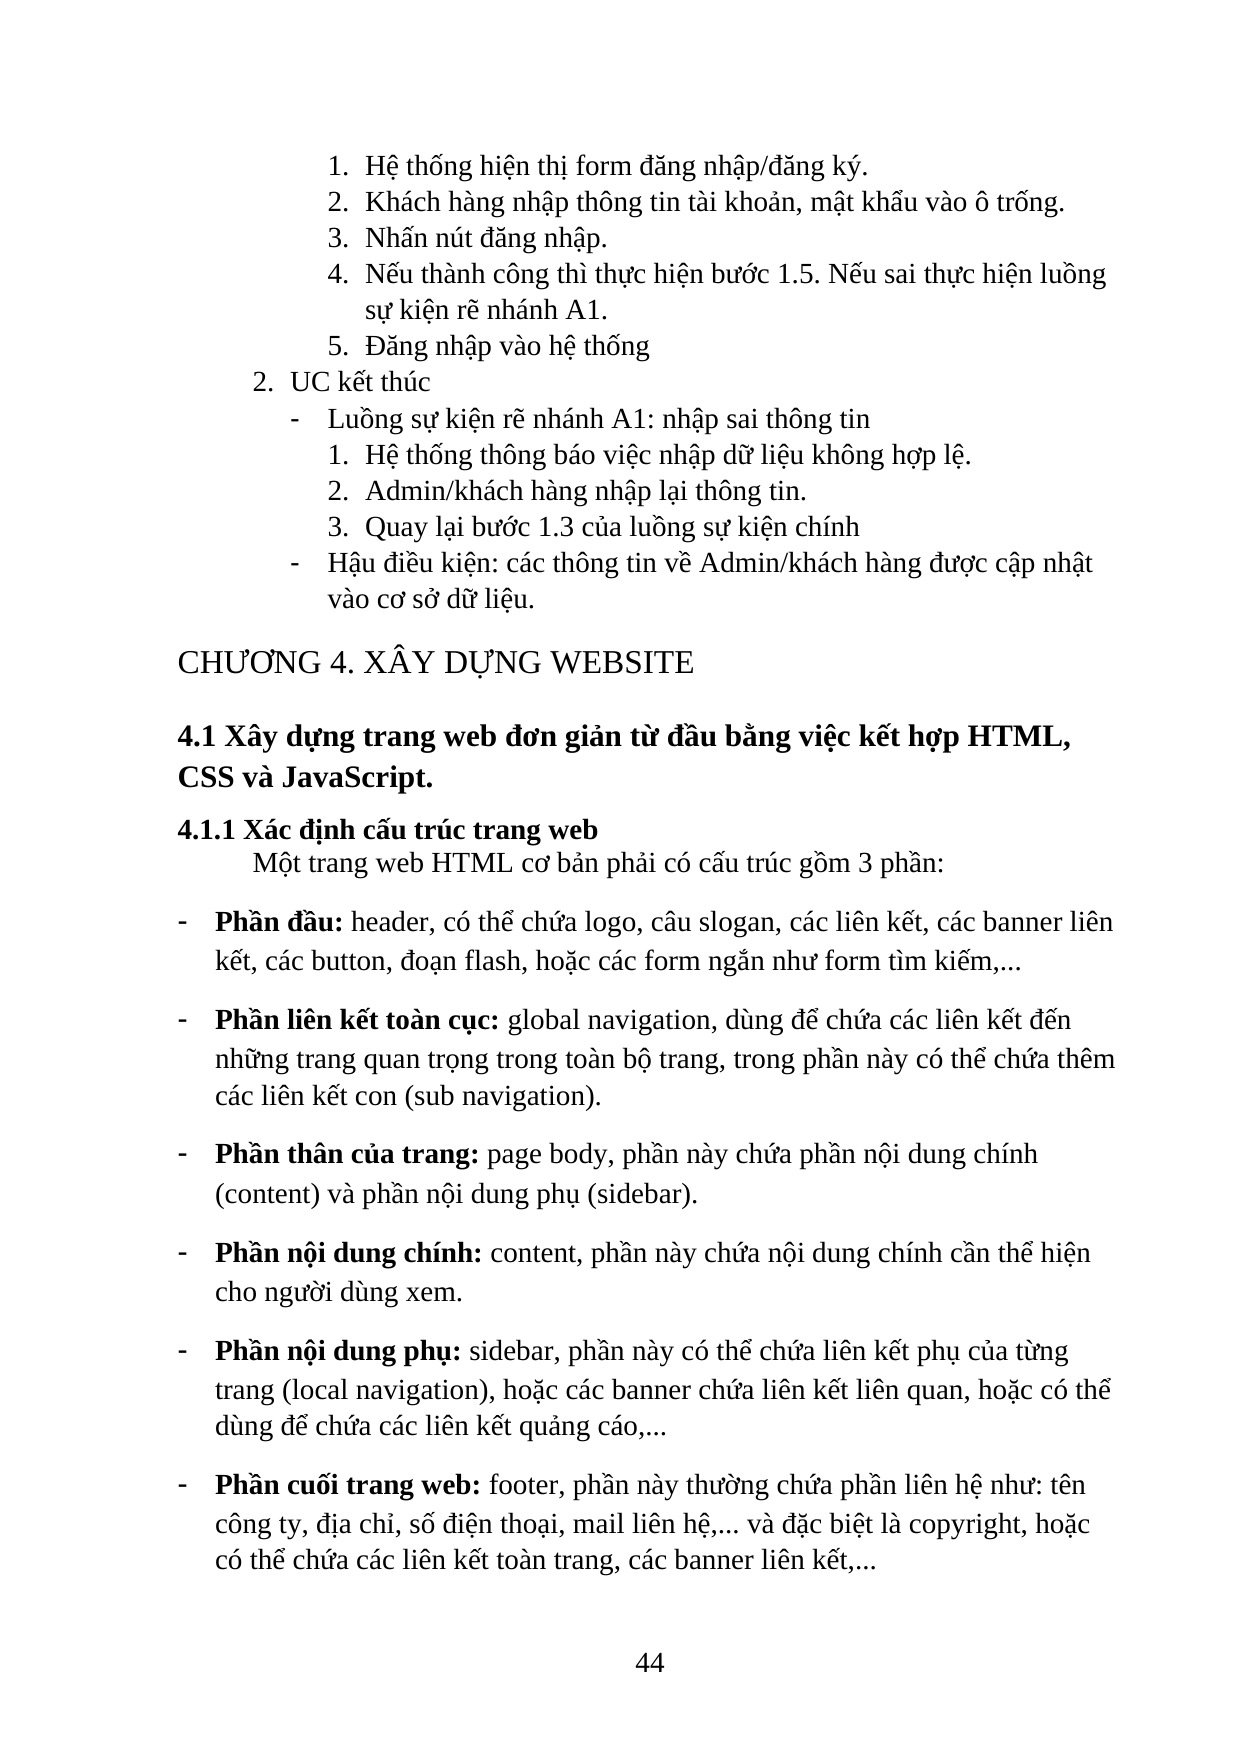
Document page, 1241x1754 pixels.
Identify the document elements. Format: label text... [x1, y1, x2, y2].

list Nhấn nút đăng nhập. [327, 220, 1122, 253]
list Hệ thống hiện thị form đăng nhập/đăng ký. [327, 148, 1122, 181]
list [327, 256, 1122, 326]
list Đăng nhập vào hệ thống [327, 328, 1122, 362]
list Khách hàng nhập thông tin tài khoản, mật khẩu vào ô trống. [327, 184, 1122, 217]
list Phần liên kết toàn cục: global navigation, dùng để chứa các liên kết đến những trang quan trọng trong toàn bộ trang, trong phần này có thể chứa thêm các liên kết con (sub navigation). [177, 996, 1122, 1111]
subtitle 4.1 Xây dựng trang web đơn giản từ đầu bằng việc kết hợp HTML, CSS và JavaScript. [177, 717, 1122, 794]
list UC kết thúc [252, 364, 1122, 398]
list Hệ thống thông báo việc nhập dữ liệu không hợp lệ. [327, 437, 1122, 471]
list Phần nội dung phụ: sidebar, phần này có thể chứa liên kết phụ của từng trang (local navigation), hoặc các banner chứa liên kết liên quan, hoặc có thể dùng để chứa các liên kết quảng cáo,... [177, 1327, 1122, 1441]
list Admin/khách hàng nhập lại thông tin. [327, 473, 1122, 507]
list Luồng sự kiện rẽ nhánh A1: nhập sai thông tin [290, 401, 1122, 434]
subtitle CHƯƠNG 4. XÂY DỰNG WEBSITE [177, 643, 1122, 681]
list Phần cuối trang web: footer, phần này thường chứa phần liên hệ như: tên công ty, địa chỉ, số điện thoại, mail liên hệ,... và đặc biệt là copyright, hoặc có thể chứa các liên kết toàn trang, các banner liên kết,... [177, 1461, 1122, 1576]
text Một trang web HTML cơ bản phải có cấu trúc gồm 3 phần: [177, 846, 1122, 879]
list Hậu điều kiện: các thông tin về Admin/khách hàng được cập nhật vào cơ sở dữ liệu. [290, 545, 1122, 615]
list Quay lại bước 1.3 của luồng sự kiện chính [327, 509, 1122, 543]
subtitle 4.1.1 Xác định cấu trúc trang web [177, 812, 1122, 846]
list Phần thân của trang: page body, phần này chứa phần nội dung chính (content) và phần nội dung phụ (sidebar). [177, 1131, 1122, 1209]
list Phần đầu: header, có thể chứa logo, câu slogan, các liên kết, các banner liên kết, các button, đoạn flash, hoặc các form ngắn như form tìm kiếm,... [177, 898, 1122, 977]
list Phần nội dung chính: content, phần này chứa nội dung chính cần thể hiện cho người dùng xem. [177, 1228, 1122, 1307]
